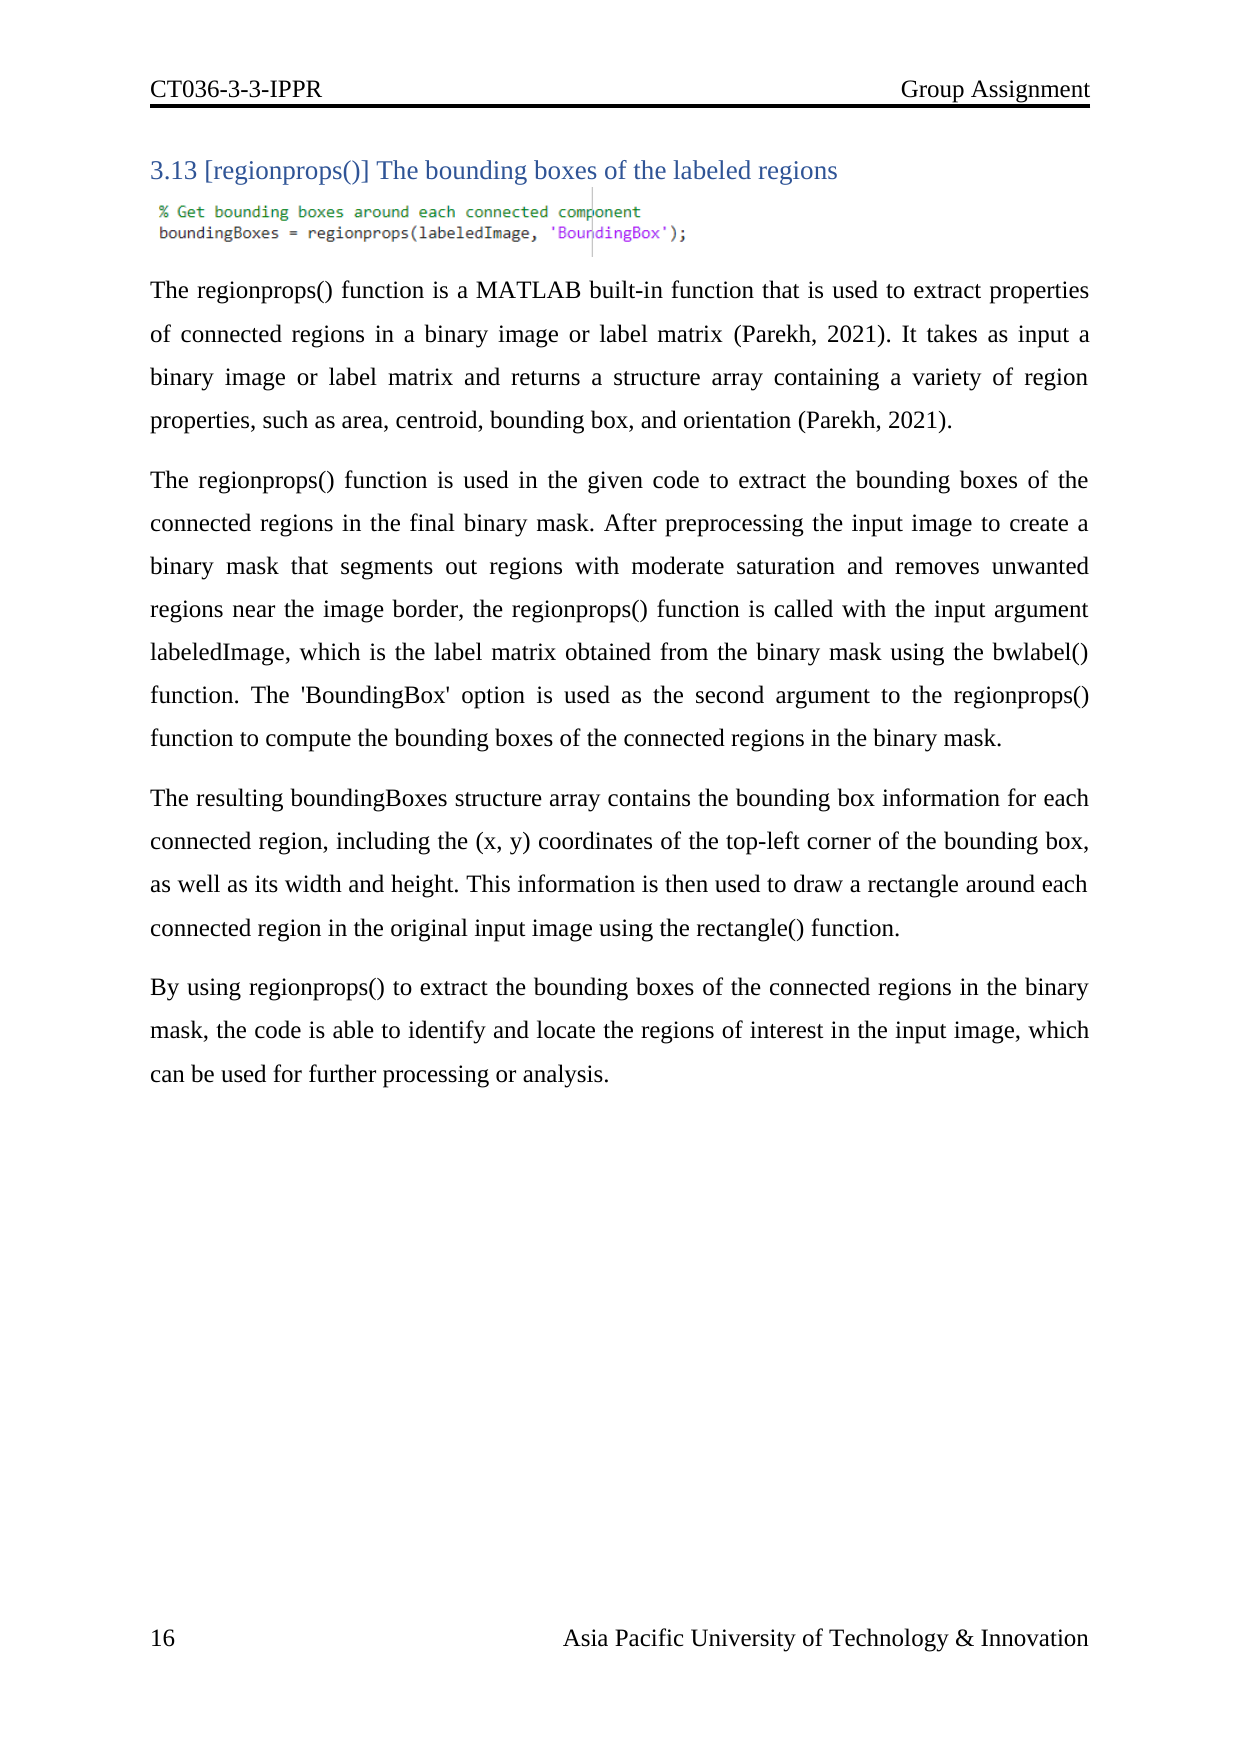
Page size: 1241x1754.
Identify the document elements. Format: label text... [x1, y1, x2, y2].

subtitle 3.13 [regionprops()] The bounding boxes of the labeled regions [150, 154, 1090, 185]
picture [150, 187, 738, 257]
text The regionprops() function is a MATLAB built-in function that is used to extract properties of connected regions in a binary image or label matrix . It takes as input a binary image or label matrix and returns a structure array containing a variety of region properties, such as area, centroid, bounding box, and orientation . [150, 276, 1090, 434]
text The resulting boundingBoxes structure array contains the bounding box information for each connected region, including the (x, y) coordinates of the top-left corner of the bounding box, as well as its width and height. This information is then used to draw a rectangle around each connected region in the original input image using the rectangle() function. [150, 783, 1090, 941]
text By using regionprops() to extract the bounding boxes of the connected regions in the binary mask, the code is able to identify and locate the regions of interest in the input image, which can be used for further processing or analysis. [150, 972, 1090, 1087]
text The regionprops() function is used in the given code to extract the bounding boxes of the connected regions in the final binary mask. After preprocessing the input image to create a binary mask that segments out regions with moderate saturation and removes unwanted regions near the image border, the regionprops() function is called with the input argument labeledImage, which is the label matrix obtained from the binary mask using the bwlabel() function. The 'BoundingBox' option is used as the second argument to the regionprops() function to compute the bounding boxes of the connected regions in the binary mask. [150, 465, 1090, 752]
